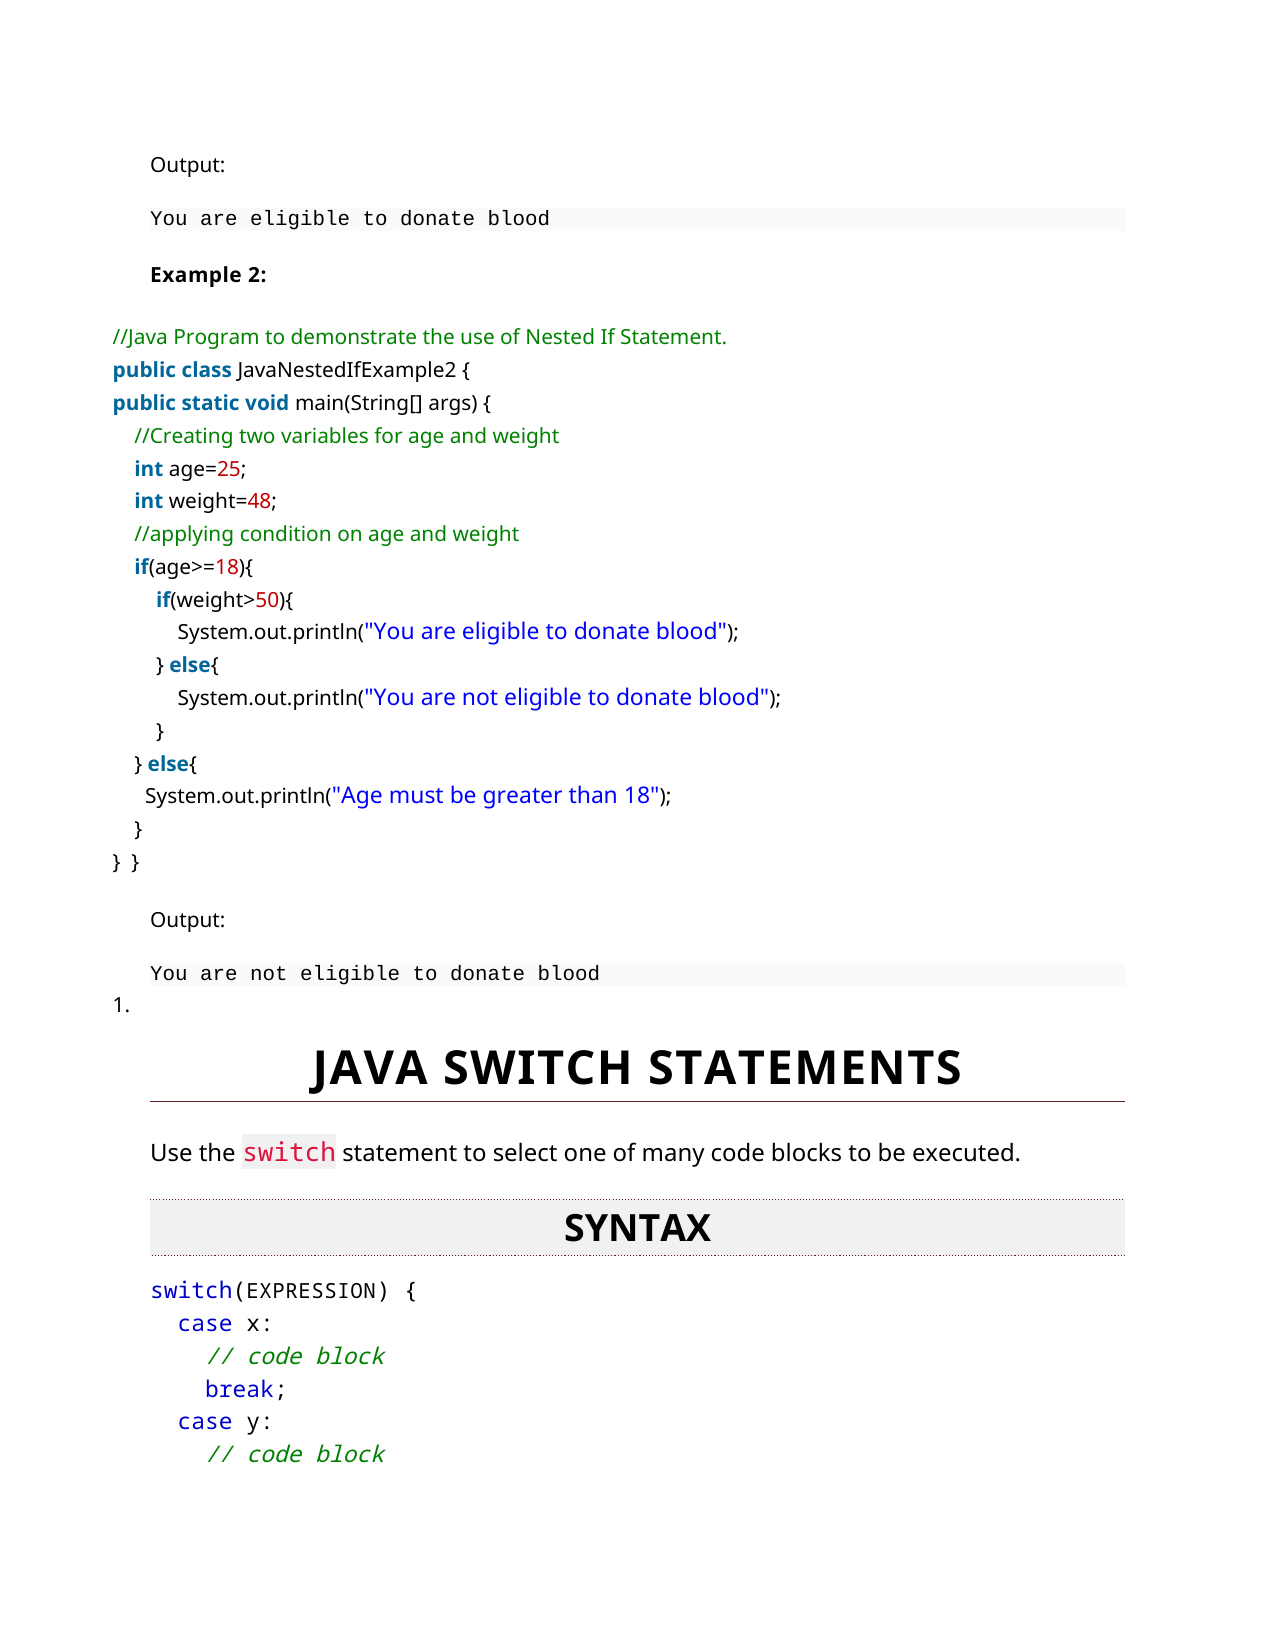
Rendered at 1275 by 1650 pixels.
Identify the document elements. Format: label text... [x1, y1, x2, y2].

text if(weight>50){ [112, 581, 1125, 613]
text public class JavaNestedIfExample2 { [112, 351, 1125, 384]
text } } [112, 843, 1125, 876]
text if(age>=18){ [112, 548, 1125, 581]
text //Creating two variables for age and weight [112, 416, 1125, 449]
text System.out.println("You are not eligible to donate blood"); [112, 679, 1125, 712]
text You are not eligible to donate blood [150, 963, 1125, 986]
text } [112, 712, 1125, 744]
text int weight=48; [112, 482, 1125, 515]
text } [112, 810, 1125, 843]
text Example 2: [150, 260, 1125, 289]
text public static void main(String[] args) { [112, 384, 1125, 416]
text int age=25; [112, 449, 1125, 482]
text System.out.println("Age must be greater than 18"); [112, 777, 1125, 810]
subtitle Java Switch Statements [150, 1035, 1125, 1101]
text Output: [150, 150, 1125, 178]
text Output: [150, 905, 1125, 933]
text } else{ [112, 646, 1125, 679]
subtitle Syntax [150, 1199, 1125, 1256]
text System.out.println("You are eligible to donate blood"); [112, 613, 1125, 646]
text } else{ [112, 744, 1125, 777]
text //Java Program to demonstrate the use of Nested If Statement. [112, 318, 1125, 351]
text Use the switch statement to select one of many code blocks to be executed. [336, 1134, 1125, 1169]
text //applying condition on age and weight [112, 515, 1125, 548]
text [150, 1274, 1125, 1469]
text You are eligible to donate blood [150, 208, 1125, 231]
